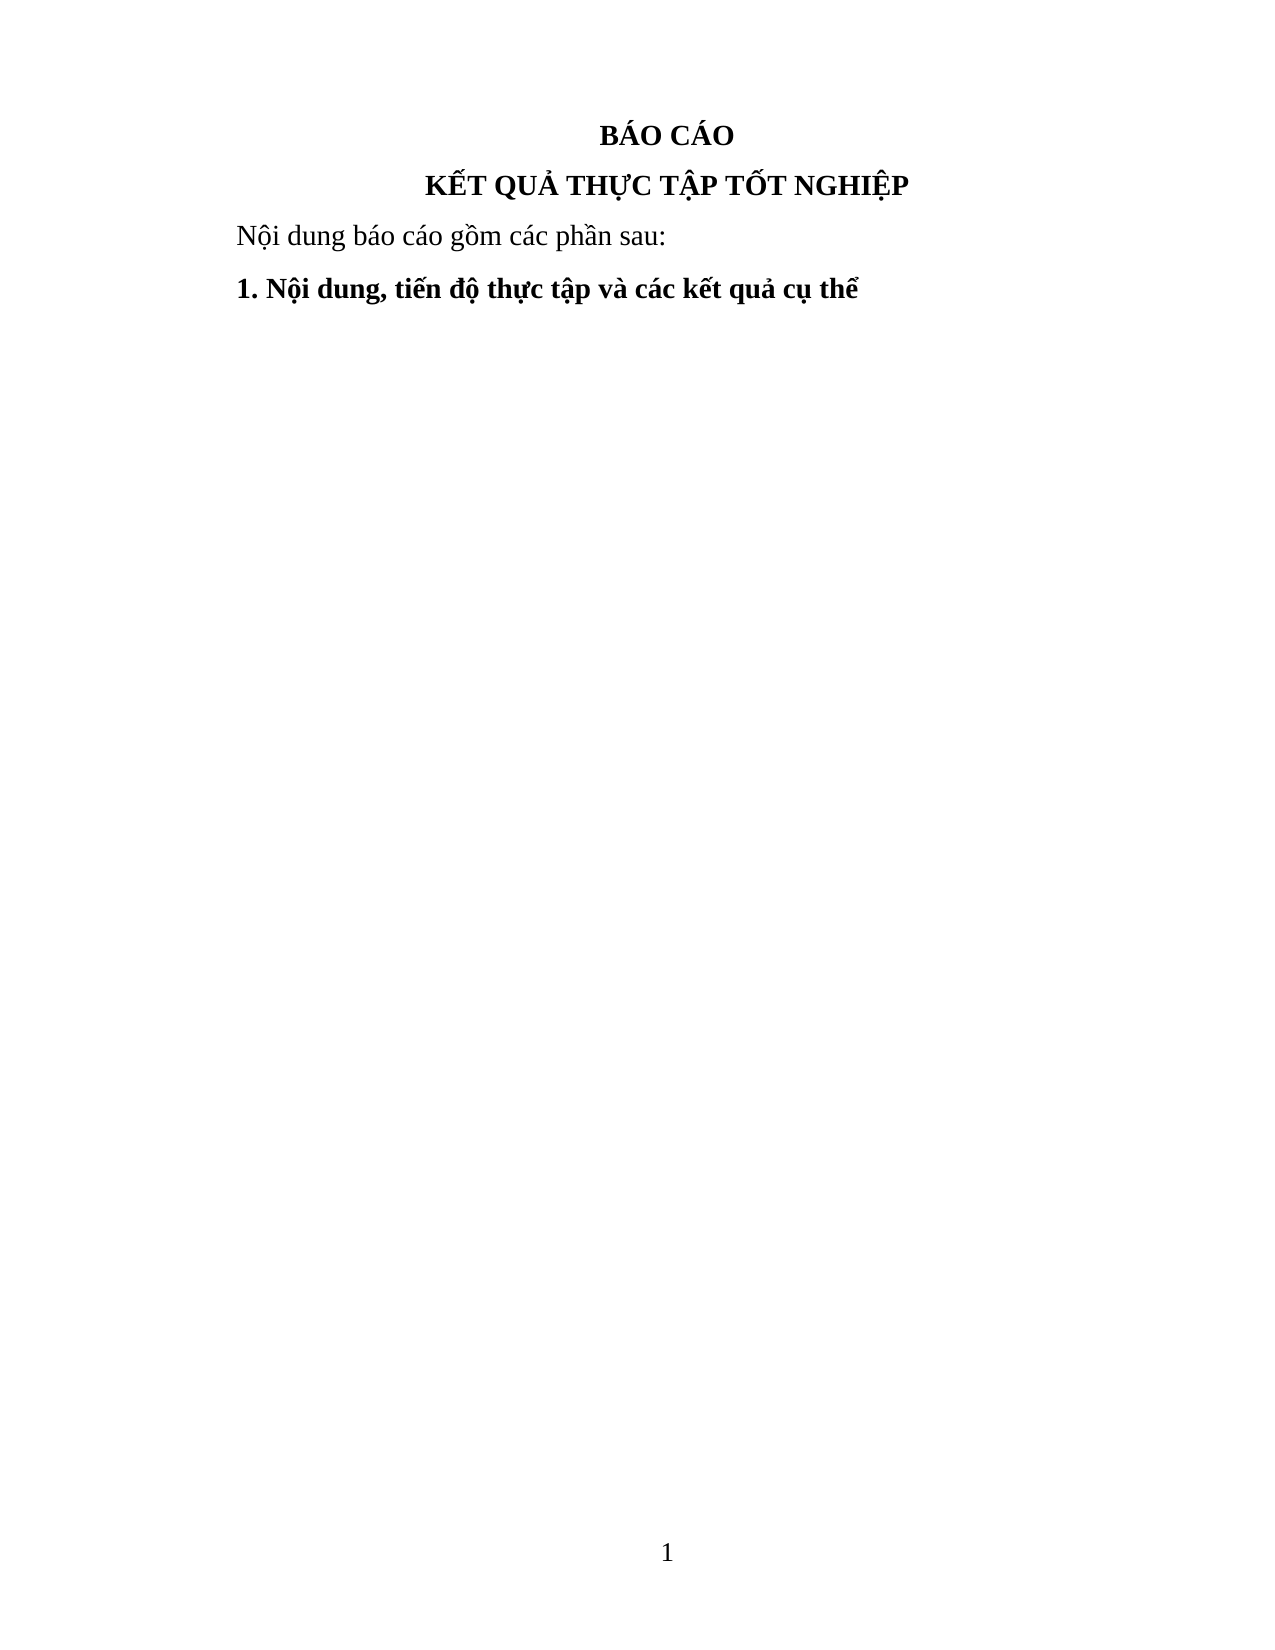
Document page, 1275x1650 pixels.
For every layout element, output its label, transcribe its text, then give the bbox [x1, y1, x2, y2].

list Nội dung, tiến độ thực tập và các kết quả cụ thể [177, 271, 1157, 305]
text BÁO CÁO [177, 118, 1157, 152]
text KẾT QUẢ THỰC TẬP TỐT NGHIỆP [177, 168, 1157, 202]
text Nội dung báo cáo gồm các phần sau: [177, 218, 1157, 252]
